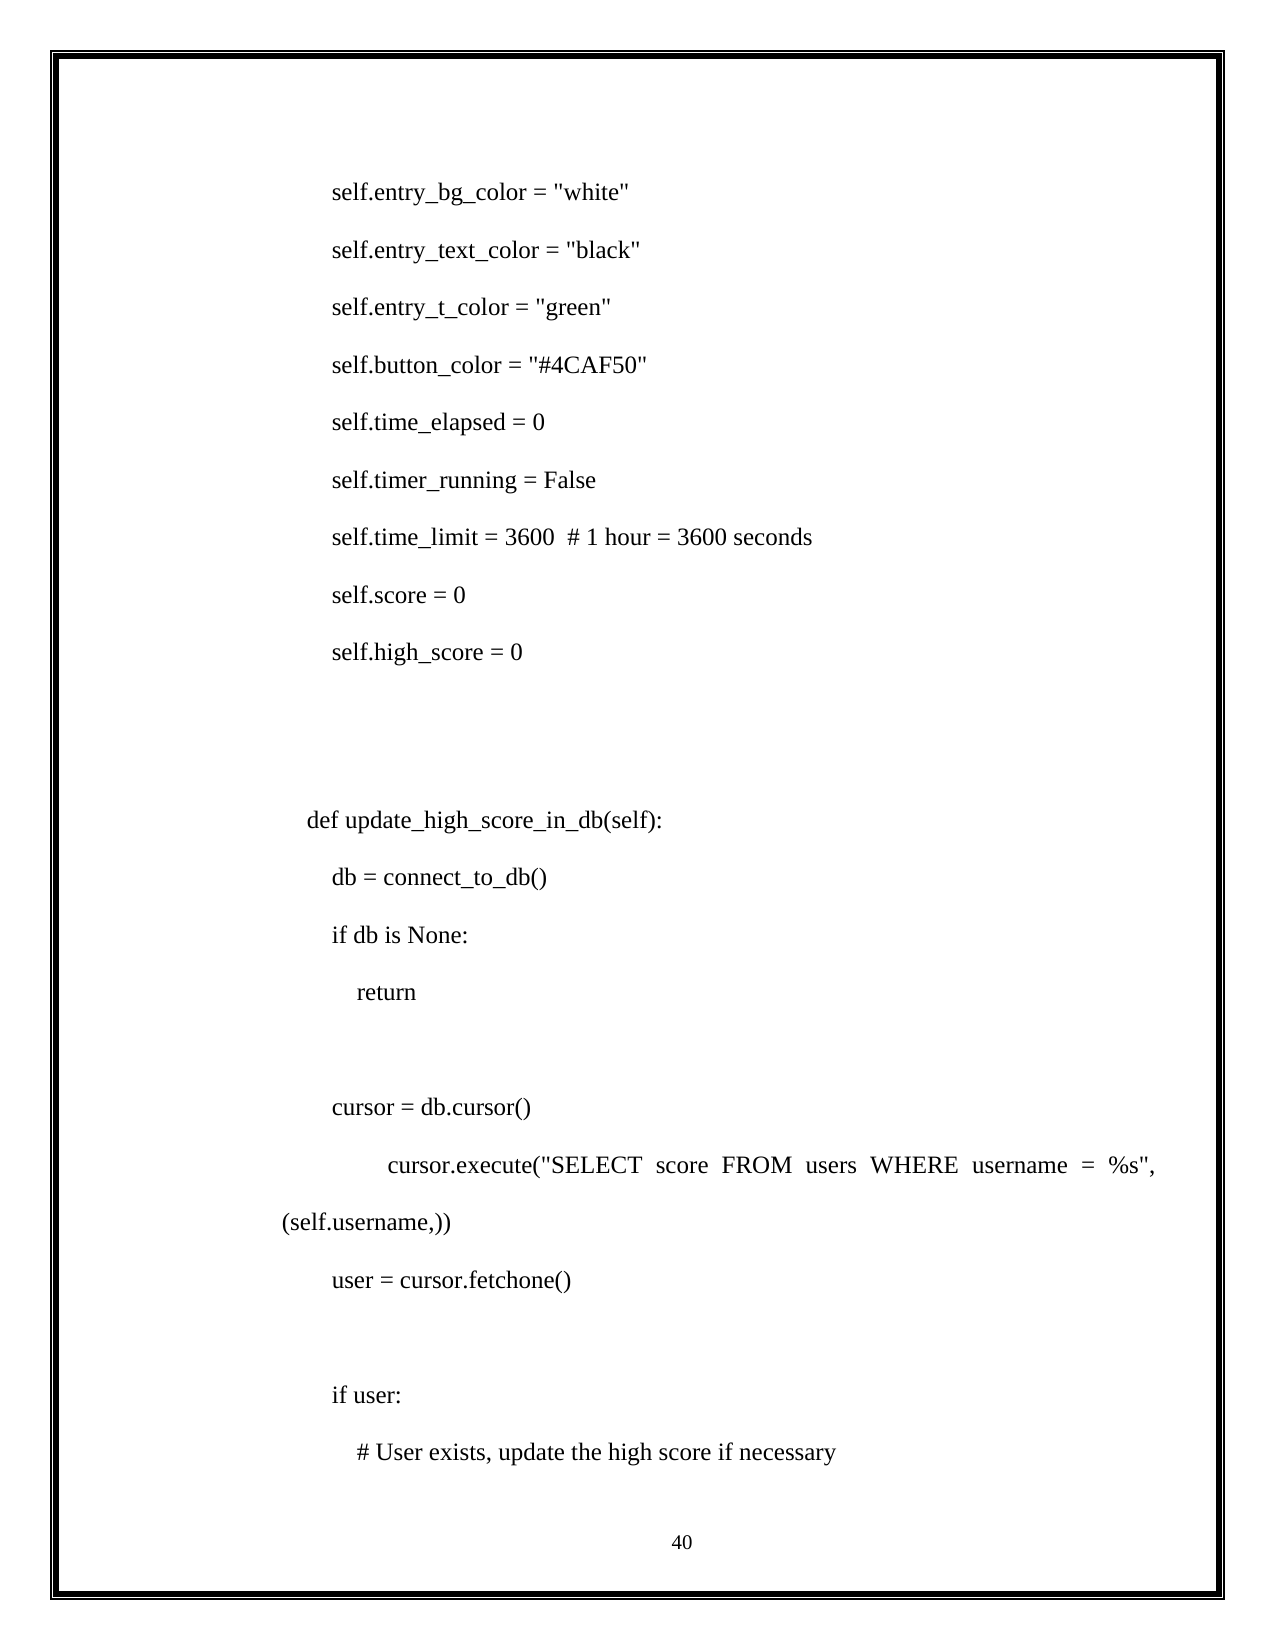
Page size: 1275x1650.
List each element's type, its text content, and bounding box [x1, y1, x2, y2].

text # User exists, update the high score if necessary [282, 1437, 1157, 1466]
text self.time_elapsed = 0 [282, 407, 1157, 436]
text self.time_limit = 3600 # 1 hour = 3600 seconds [282, 522, 1157, 551]
text def update_high_score_in_db(self): [282, 805, 1157, 834]
text self.timer_running = False [282, 465, 1157, 493]
text self.entry_t_color = "green" [282, 292, 1157, 321]
text if user: [282, 1380, 1157, 1409]
text self.entry_bg_color = "white" [282, 177, 1157, 206]
text if db is None: [282, 920, 1157, 949]
text self.entry_text_color = "black" [282, 235, 1157, 263]
text self.score = 0 [282, 580, 1157, 608]
text db = connect_to_db() [282, 862, 1157, 891]
text cursor.execute("SELECT score FROM users WHERE username = %s", (self.username,)) [282, 1150, 1157, 1236]
text cursor = db.cursor() [282, 1092, 1157, 1121]
text user = cursor.fetchone() [282, 1265, 1157, 1294]
text self.button_color = "#4CAF50" [282, 350, 1157, 378]
text return [282, 977, 1157, 1006]
text self.high_score = 0 [282, 637, 1157, 666]
